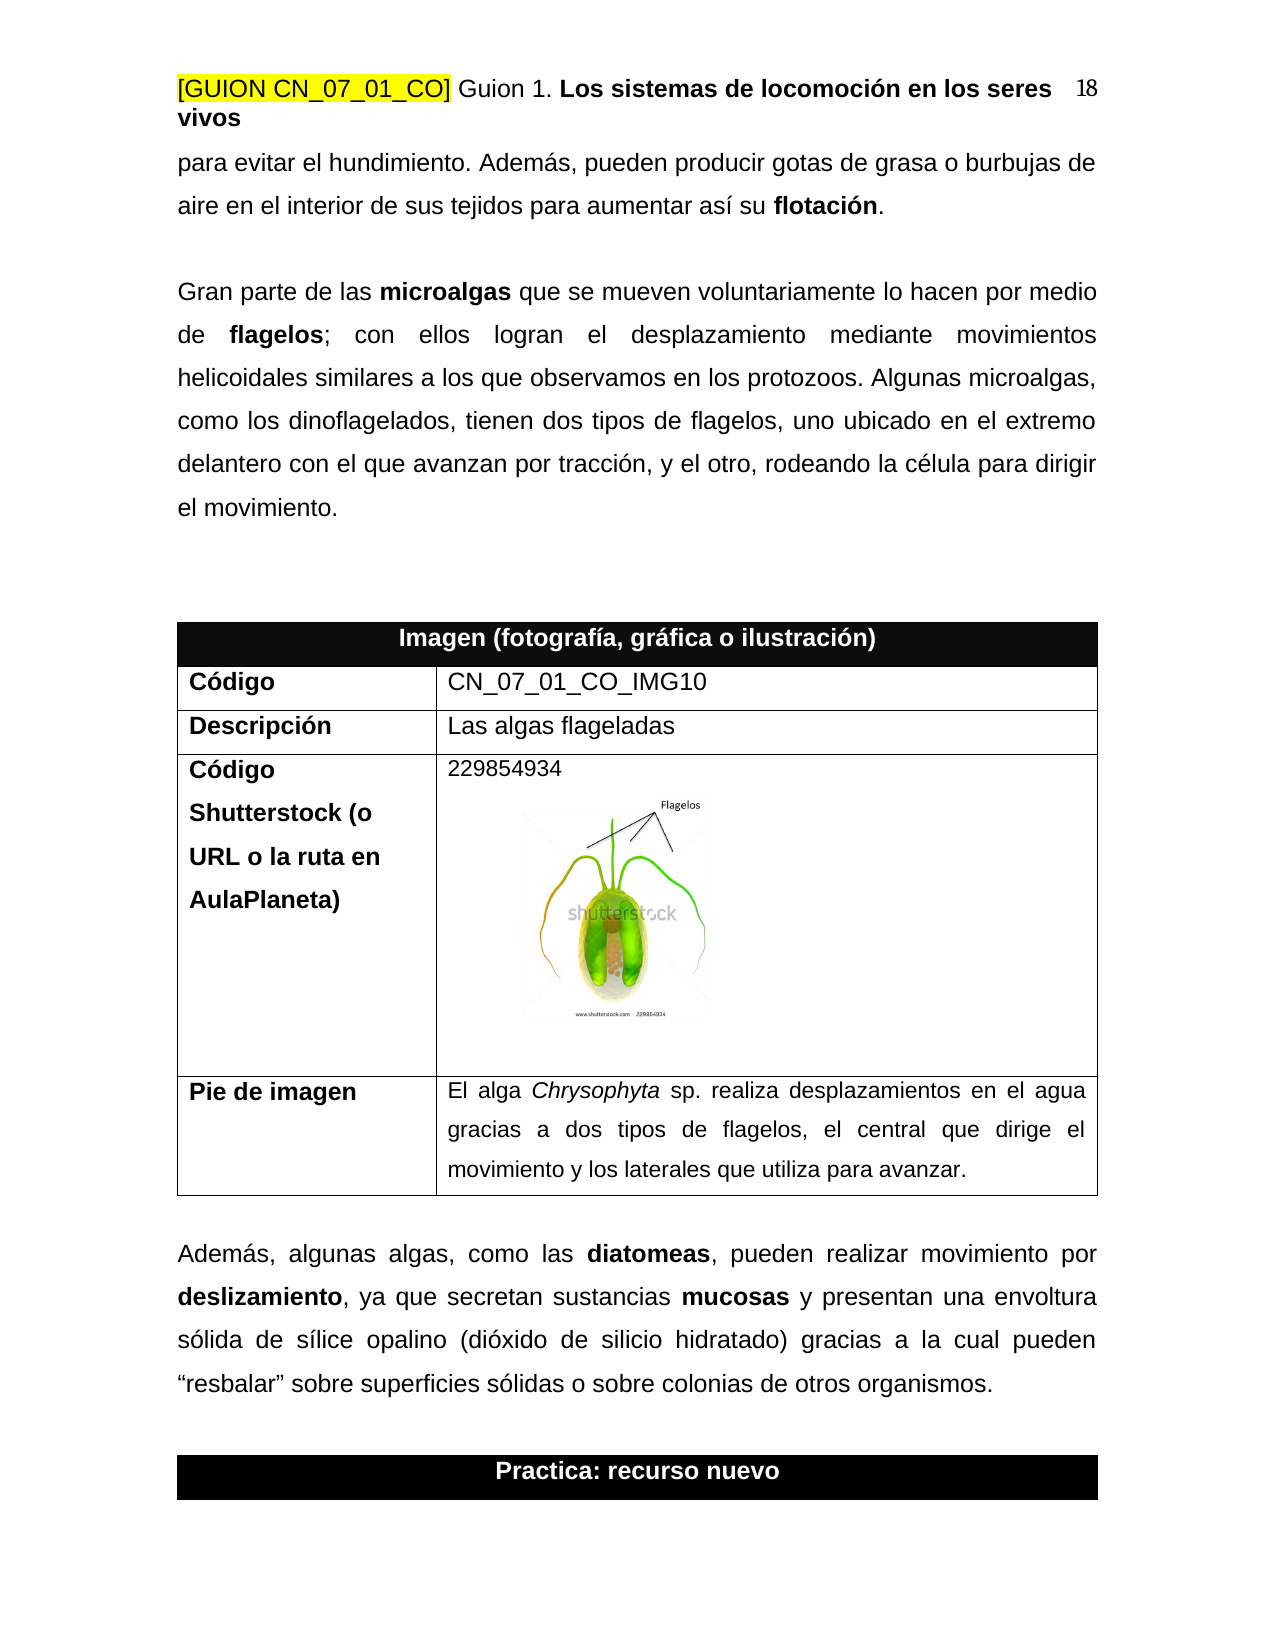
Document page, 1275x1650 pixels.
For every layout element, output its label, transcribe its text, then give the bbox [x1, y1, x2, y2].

text Gran parte de las microalgas que se mueven voluntariamente lo hacen por medio de flagelos; con ellos logran el desplazamiento mediante movimientos helicoidales similares a los que observamos en los protozoos. Algunas microalgas, como los dinoflagelados, tienen dos tipos de flagelos, uno ubicado en el extremo delantero con el que avanzan por tracción, y el otro, rodeando la célula para dirigir el movimiento. [177, 277, 1098, 521]
table_cell Pie de imagen [178, 1077, 436, 1195]
text Además, algunas algas, como las diatomeas, pueden realizar movimiento por deslizamiento, ya que secretan sustancias mucosas y presentan una envoltura sólida de sílice opalino (dióxido de silicio hidratado) gracias a la cual pueden “resbalar” sobre superficies sólidas o sobre colonias de otros organismos. [177, 1239, 1098, 1397]
table_cell Código Shutterstock (o URL o la ruta en AulaPlaneta) [178, 755, 436, 1076]
table_header Practica: recurso nuevo [178, 1456, 1097, 1499]
table_cell CN_07_01_CO_IMG10 [437, 667, 1097, 710]
table_header Imagen (fotografía, gráfica o ilustración) [178, 623, 1097, 666]
table_cell Código [178, 667, 436, 710]
table_cell Las algas flageladas [437, 711, 1097, 754]
picture [522, 794, 711, 1019]
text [177, 148, 1098, 219]
table_cell 229854934 [437, 755, 1097, 1076]
table_cell El alga Chrysophyta sp. realiza desplazamientos en el agua gracias a dos tipos de flagelos, el central que dirige el movimiento y los laterales que utiliza para avanzar. [437, 1077, 1097, 1195]
table_cell Descripción [178, 711, 436, 754]
